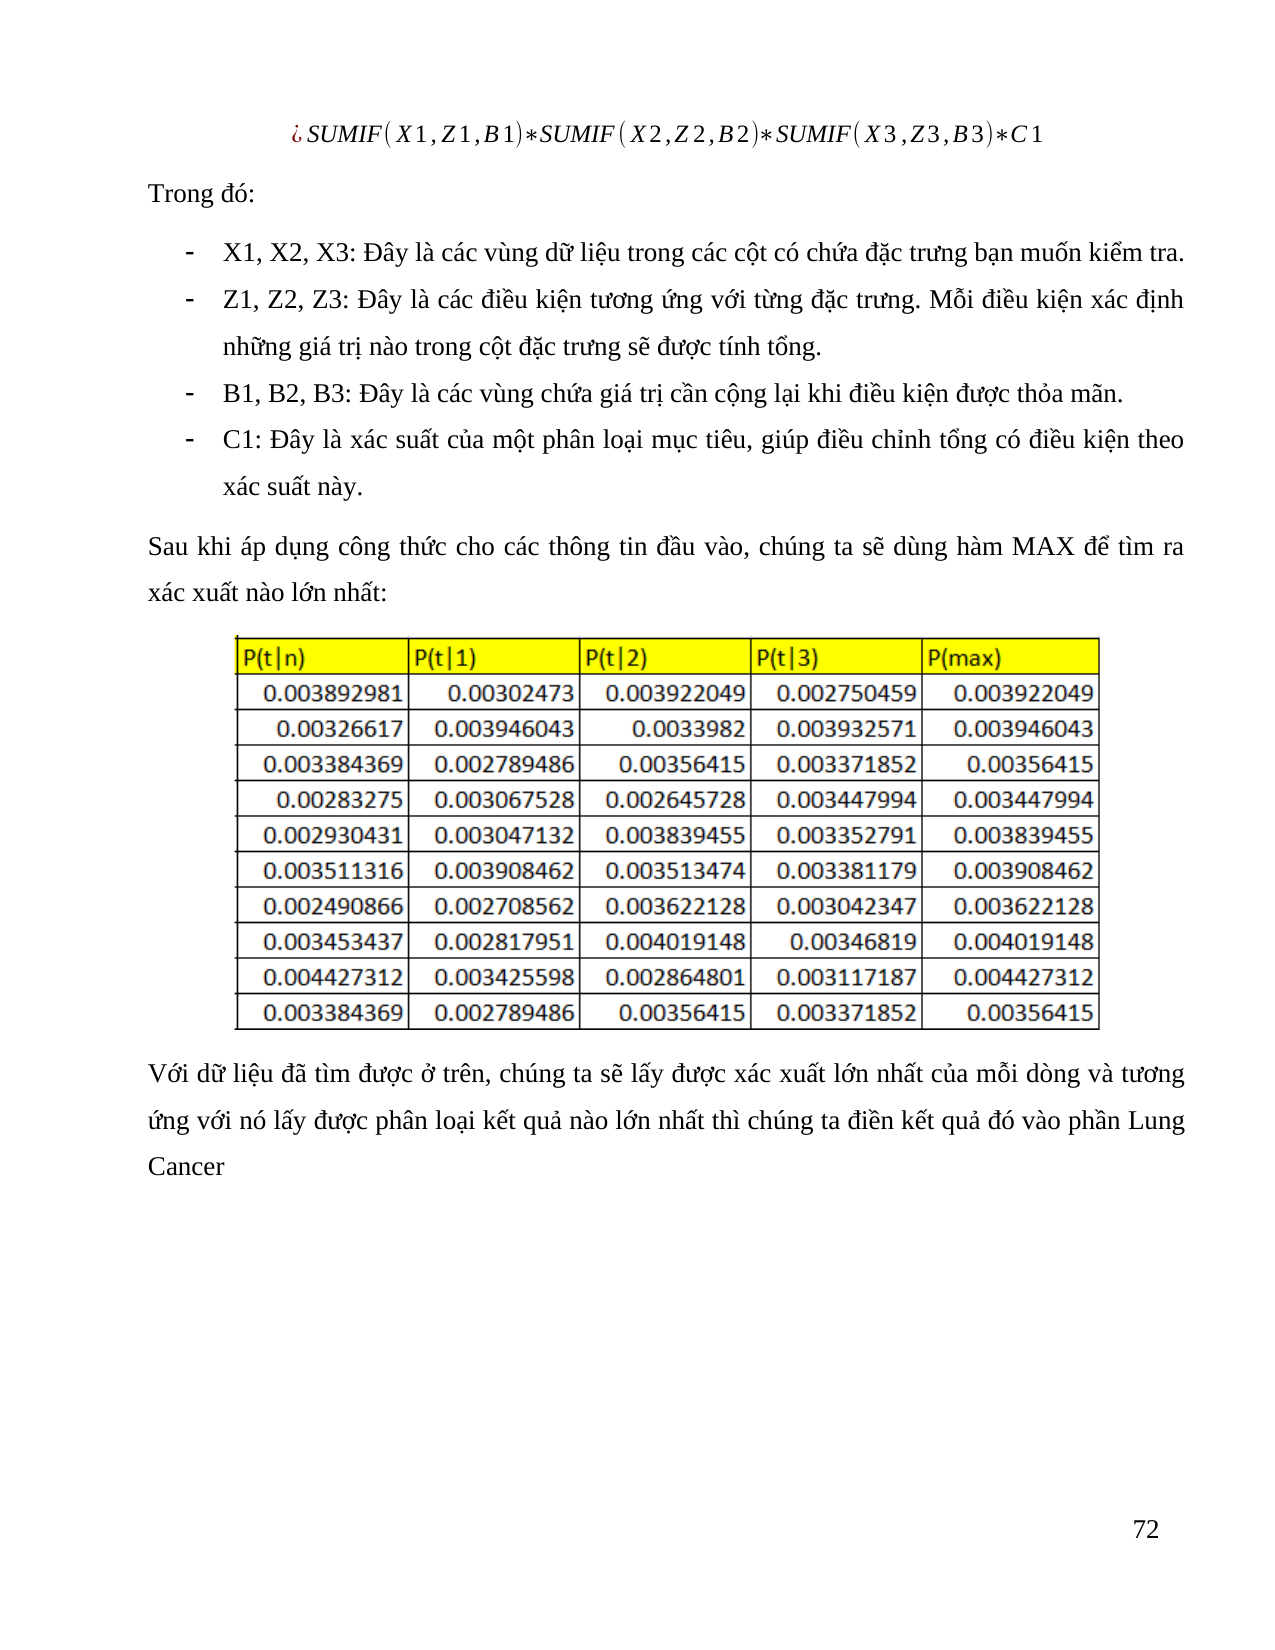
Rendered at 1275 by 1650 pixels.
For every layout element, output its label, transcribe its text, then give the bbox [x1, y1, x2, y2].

text Trong đó: [148, 177, 1186, 208]
list Z1, Z2, Z3: Đây là các điều kiện tương ứng với từng đặc trưng. Mỗi điều kiện xác định những giá trị nào trong cột đặc trưng sẽ được tính tổng. [185, 283, 1186, 361]
list C1: Đây là xác suất của một phân loại mục tiêu, giúp điều chỉnh tổng có điều kiện theo xác suất này. [185, 424, 1186, 502]
picture [234, 635, 1100, 1030]
text Sau khi áp dụng công thức cho các thông tin đầu vào, chúng ta sẽ dùng hàm MAX để tìm ra xác xuất nào lớn nhất: [148, 529, 1186, 607]
text Với dữ liệu đã tìm được ở trên, chúng ta sẽ lấy được xác xuất lớn nhất của mỗi dòng và tương ứng với nó lấy được phân loại kết quả nào lớn nhất thì chúng ta điền kết quả đó vào phần Lung Cancer [148, 1057, 1186, 1182]
list B1, B2, B3: Đây là các vùng chứa giá trị cần cộng lại khi điều kiện được thỏa mãn. [185, 377, 1186, 408]
list X1, X2, X3: Đây là các vùng dữ liệu trong các cột có chứa đặc trưng bạn muốn kiểm tra. [185, 236, 1186, 268]
